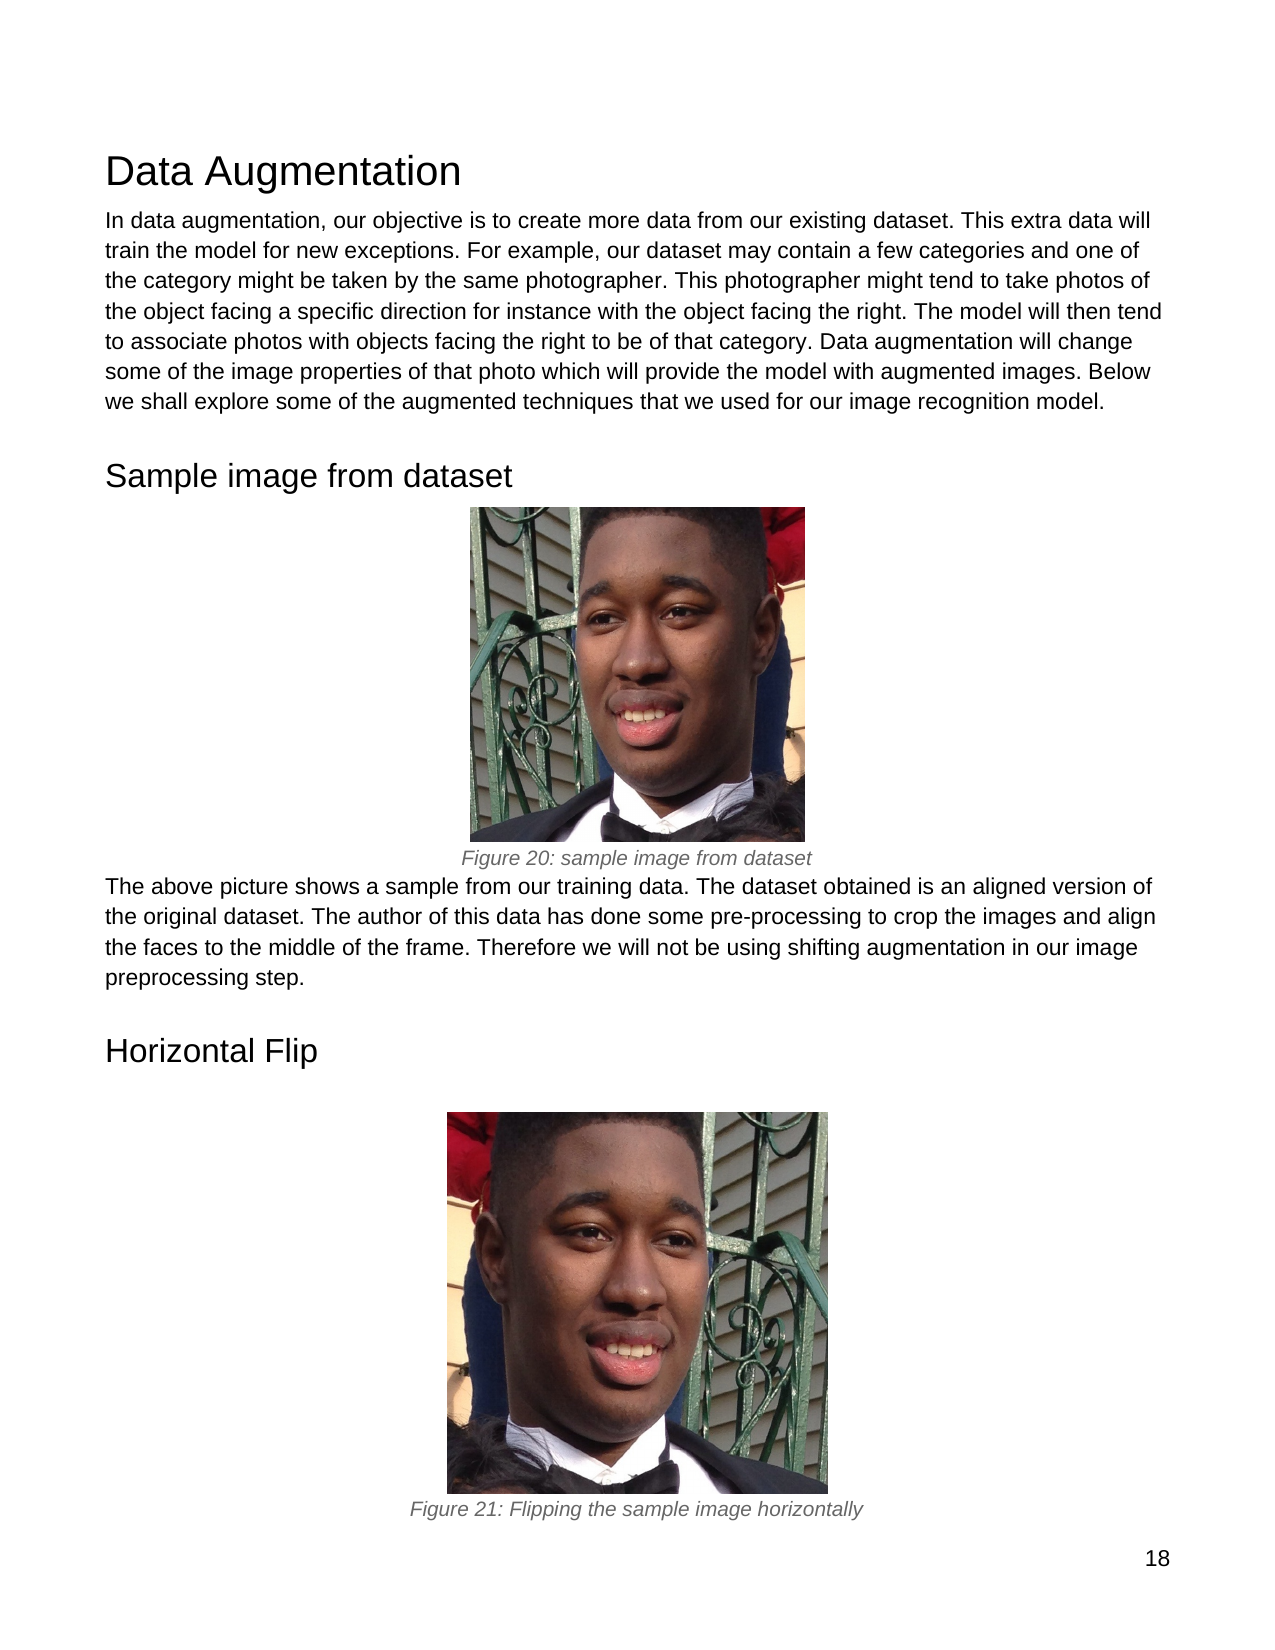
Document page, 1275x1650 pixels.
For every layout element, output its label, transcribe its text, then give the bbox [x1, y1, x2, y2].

text Figure 20: sample image from dataset [105, 846, 1170, 869]
subtitle Data Augmentation [105, 147, 1170, 194]
text In data augmentation, our objective is to create more data from our existing dataset. This extra data will train the model for new exceptions. For example, our dataset may contain a few categories and one of the category might be taken by the same photographer. This photographer might tend to take photos of the object facing a specific direction for instance with the object facing the right. The model will then tend to associate photos with objects facing the right to be of that category. Data augmentation will change some of the image properties of that photo which will provide the model with augmented images. Below we shall explore some of the augmented techniques that we used for our image recognition model. [105, 207, 1170, 415]
subtitle Sample image from dataset [105, 456, 1170, 494]
picture [470, 507, 805, 842]
subtitle Horizontal Flip [105, 1031, 1170, 1070]
picture [447, 1112, 828, 1494]
text Figure 21: Flipping the sample image horizontally [105, 1497, 1170, 1521]
text The above picture shows a sample from our training data. The dataset obtained is an aligned version of the original dataset. The author of this data has done some pre-processing to crop the images and align the faces to the middle of the frame. Therefore we will not be using shifting augmentation in our image preprocessing step. [105, 873, 1170, 990]
